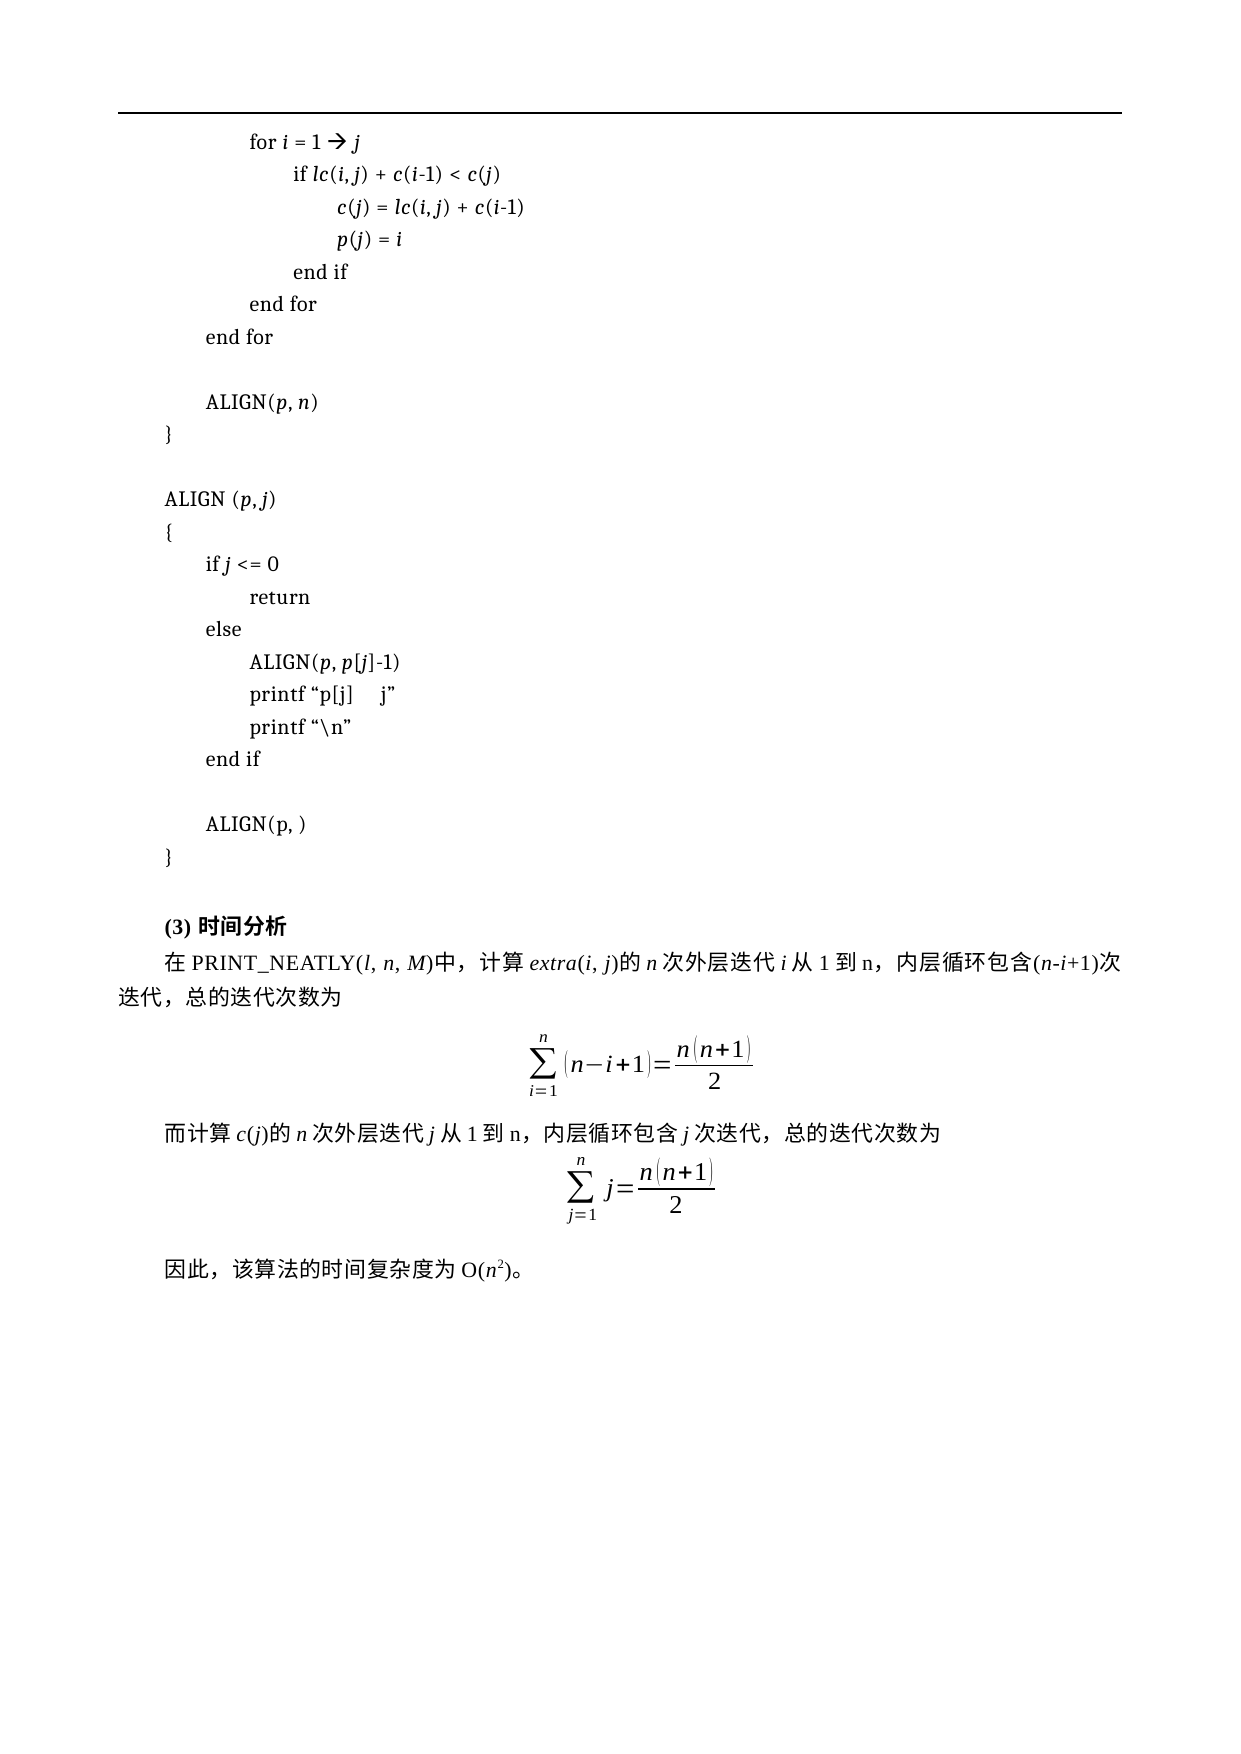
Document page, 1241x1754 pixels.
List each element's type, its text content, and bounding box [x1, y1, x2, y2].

text end for [206, 288, 1122, 321]
text ALIGN (p, j) [118, 483, 1122, 516]
text end if [118, 743, 1122, 776]
text { [118, 516, 1122, 548]
text 在PRINT_NEATLY(l, n, M)中，计算extra(i, j)的n次外层迭代i从1到n，内层循环包含(n-i+1)次迭代，总的迭代次数为 [118, 944, 1122, 1012]
text return [118, 581, 1122, 613]
text (3) 时间分析 [118, 908, 1122, 941]
text } [118, 841, 1122, 873]
text if lc(i, j) + c(i-1) < c(j) [162, 158, 1122, 191]
text 因此，该算法的时间复杂度为O(n2)。 [118, 1251, 1122, 1284]
text 而计算c(j)的n次外层迭代j从1到n，内层循环包含j次迭代，总的迭代次数为 [118, 1116, 1122, 1148]
text end for [162, 321, 1122, 353]
text ALIGN(p, ) [118, 808, 1122, 841]
text for i = 1 j [162, 126, 1122, 158]
text p(j) = i [162, 223, 1122, 256]
text else [118, 613, 1122, 646]
text printf “\n” [118, 711, 1122, 743]
text end if [162, 256, 1122, 288]
text ALIGN(p, n) [162, 386, 1122, 418]
text if j <= 0 [118, 548, 1122, 581]
text } [118, 418, 1122, 451]
text c(j) = lc(i, j) + c(i-1) [162, 191, 1122, 223]
text printf “p[j] j” [118, 678, 1122, 711]
text ALIGN(p, p[j]-1) [118, 646, 1122, 678]
